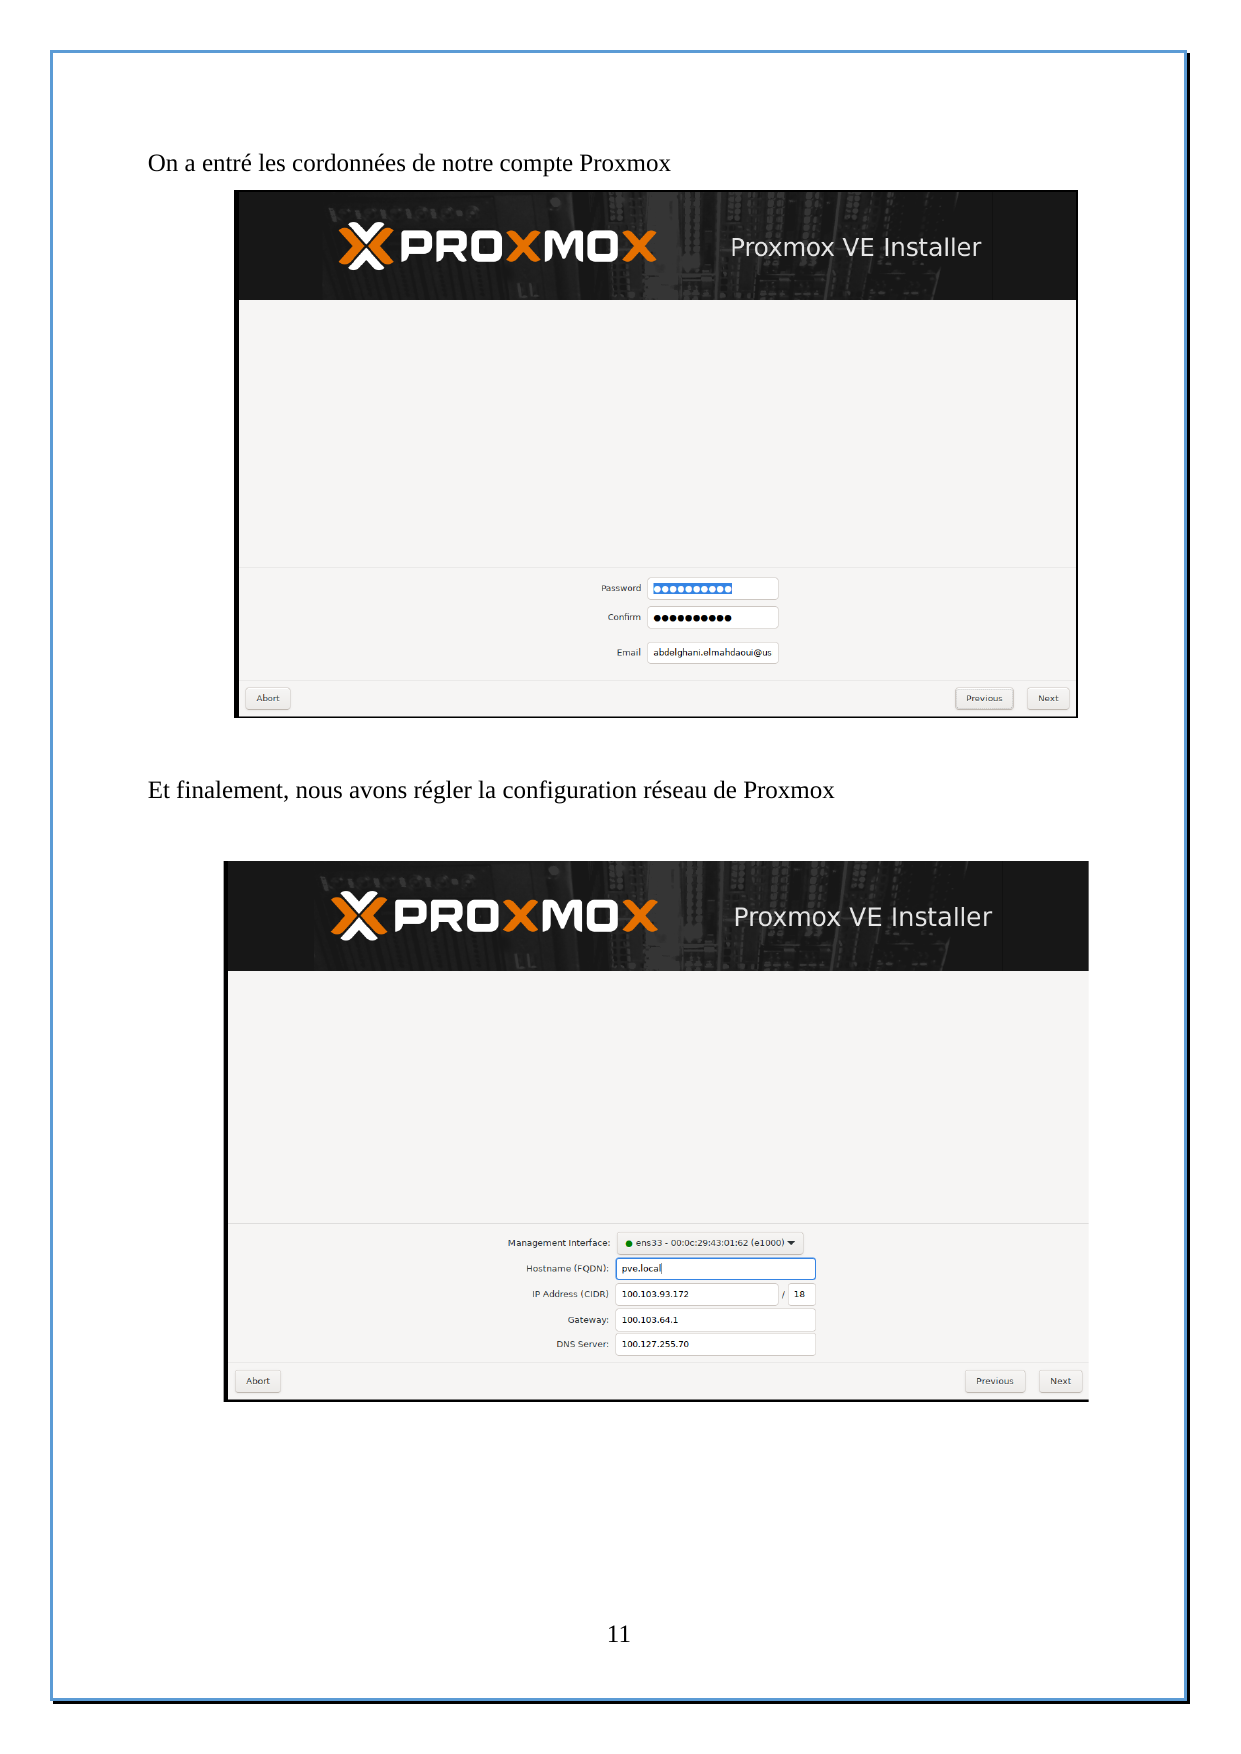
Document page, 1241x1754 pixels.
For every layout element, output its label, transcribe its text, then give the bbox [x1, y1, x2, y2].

picture [223, 861, 1089, 1402]
text Et finalement, nous avons régler la configuration réseau de Proxmox [148, 775, 1089, 803]
text On a entré les cordonnées de notre compte Proxmox [148, 148, 1089, 176]
picture [234, 190, 1078, 718]
